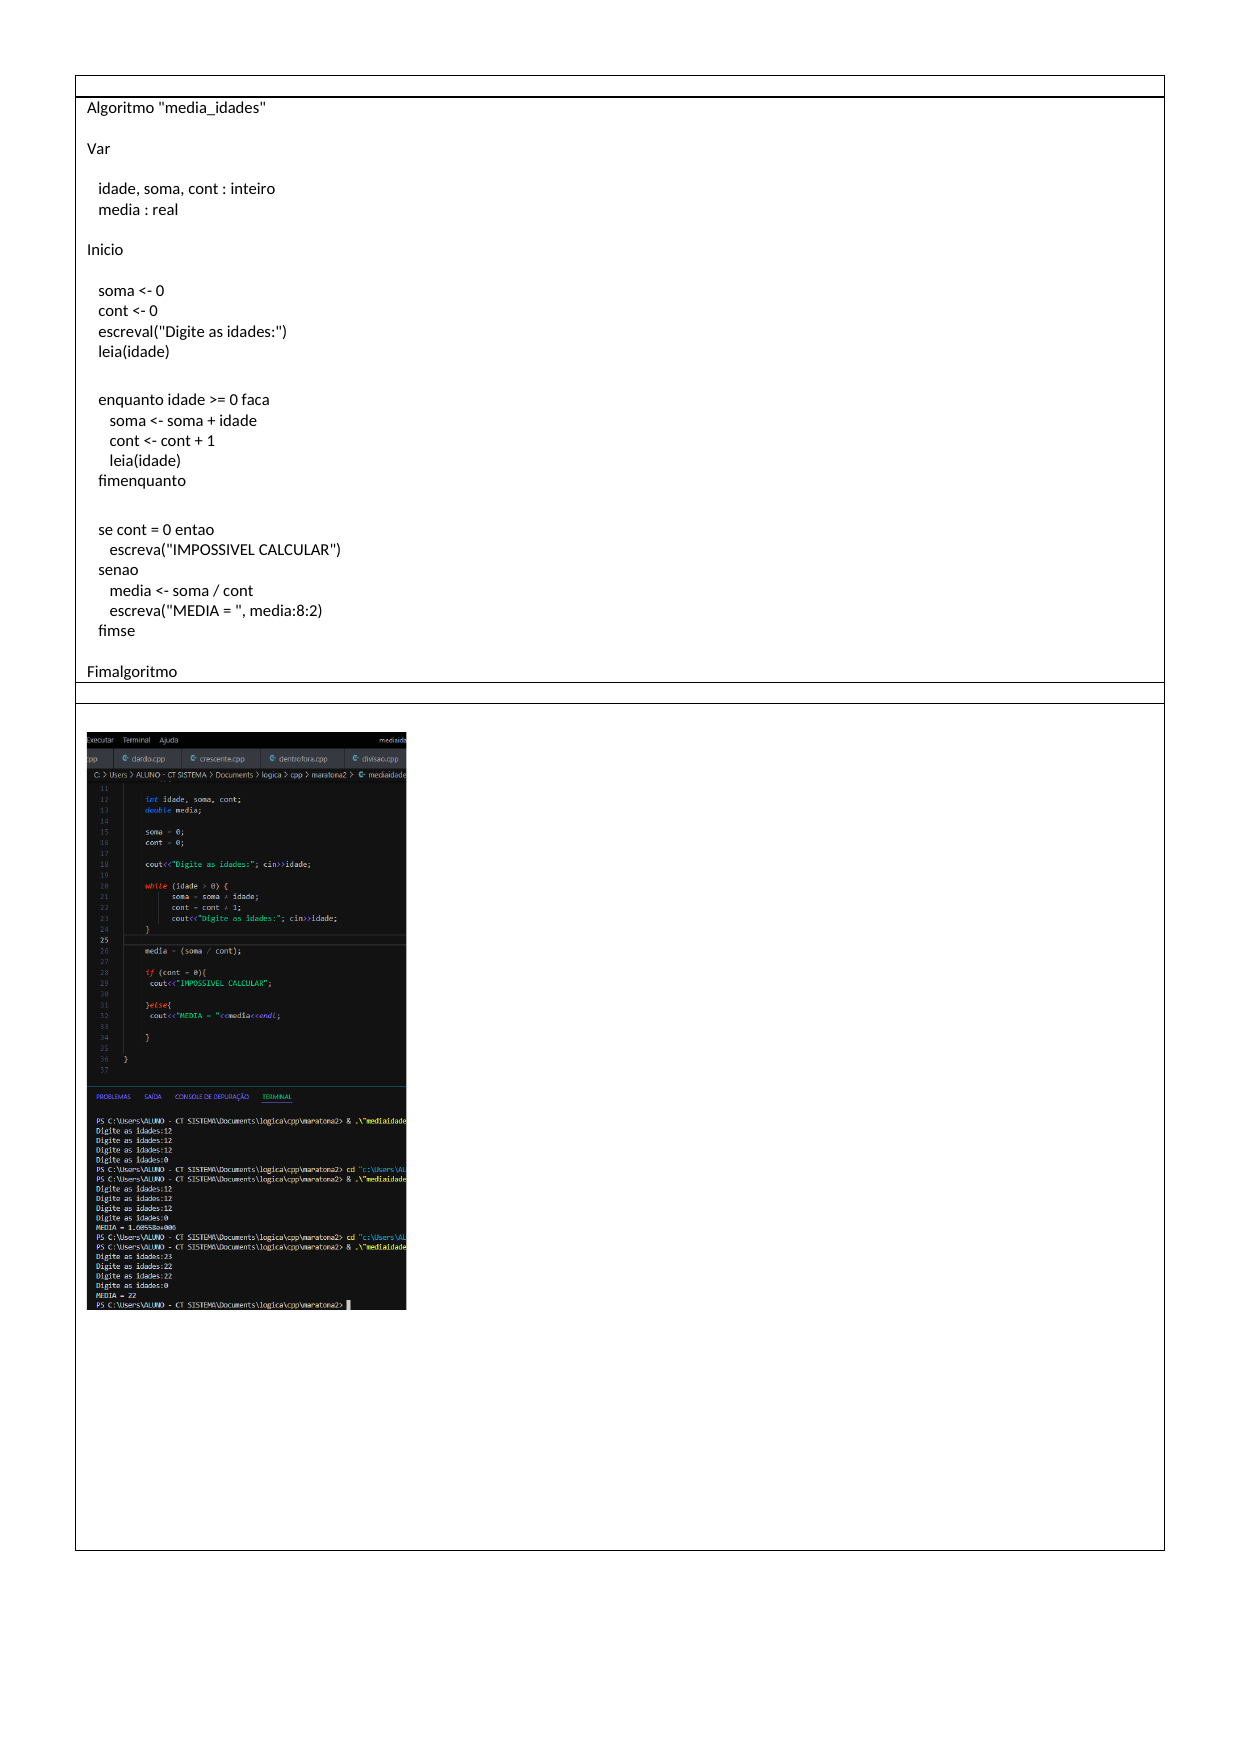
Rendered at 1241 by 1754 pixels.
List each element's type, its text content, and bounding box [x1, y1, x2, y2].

table_header [76, 76, 1164, 96]
table_cell [76, 683, 1164, 703]
table_cell Algoritmo "media_idades" Var idade, soma, cont : inteiro media : real Inicio soma <- 0 cont <- 0 escreval("Digite as idades:") leia(idade) enquanto idade >= 0 faca soma <- soma + idade cont <- cont + 1 leia(idade) fimenquanto se cont = 0 entao escreva("IMPOSSIVEL CALCULAR") senao media <- soma / cont escreva("MEDIA = ", media:8:2) fimse Fimalgoritmo [76, 98, 1164, 682]
picture [86, 732, 407, 1310]
table_cell [76, 704, 1164, 1550]
